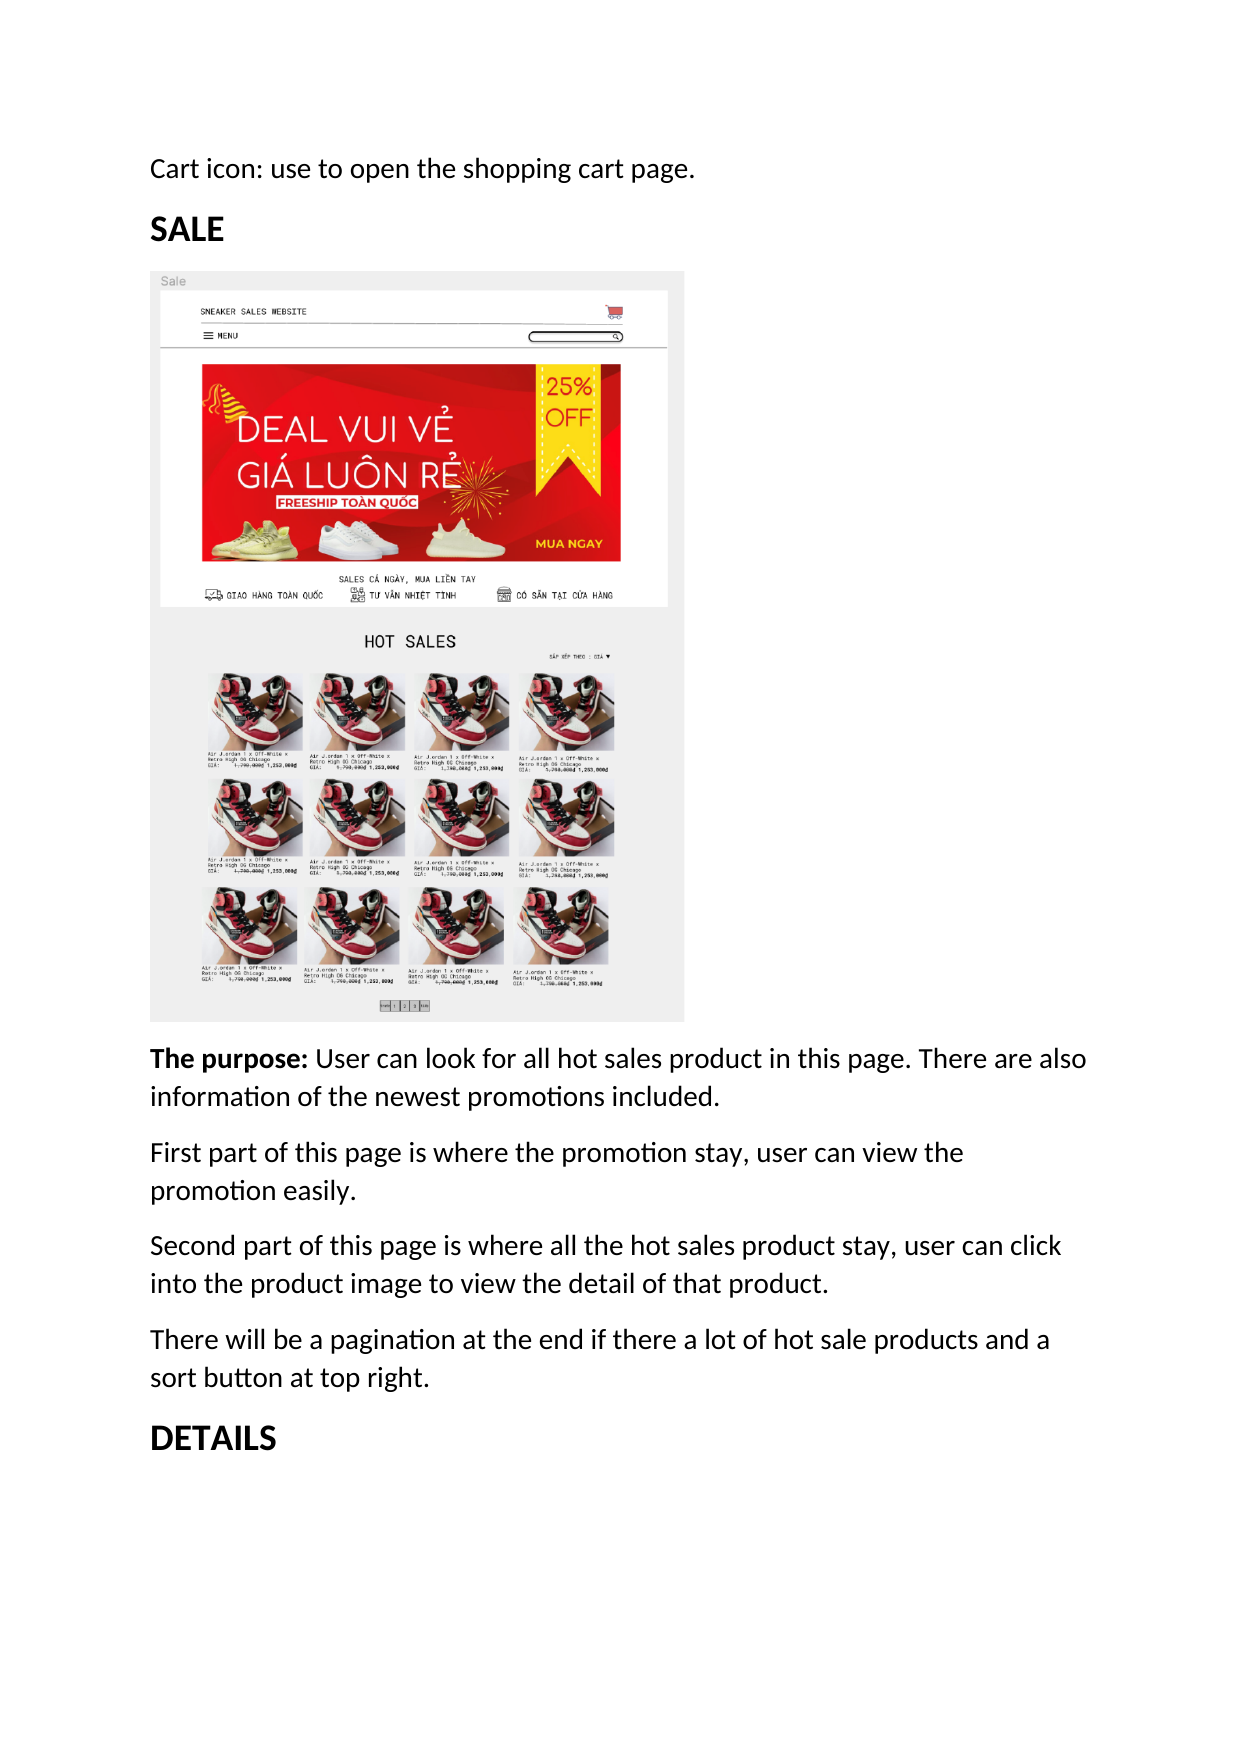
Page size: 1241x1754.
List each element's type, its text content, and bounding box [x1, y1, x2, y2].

text DETAILS [150, 1414, 1090, 1460]
text Cart icon: use to open the shopping cart page. [150, 150, 1090, 186]
text The purpose: User can look for all hot sales product in this page. There are also information of the newest promotions included. [150, 1040, 1090, 1114]
text First part of this page is where the promotion stay, user can view the promotion easily. [150, 1134, 1090, 1208]
picture [150, 271, 685, 1022]
text There will be a pagination at the end if there a lot of hot sale products and a sort button at top right. [150, 1321, 1090, 1395]
text Second part of this page is where all the hot sales product stay, user can click into the product image to view the detail of that product. [150, 1227, 1090, 1301]
text SALE [150, 205, 1090, 251]
